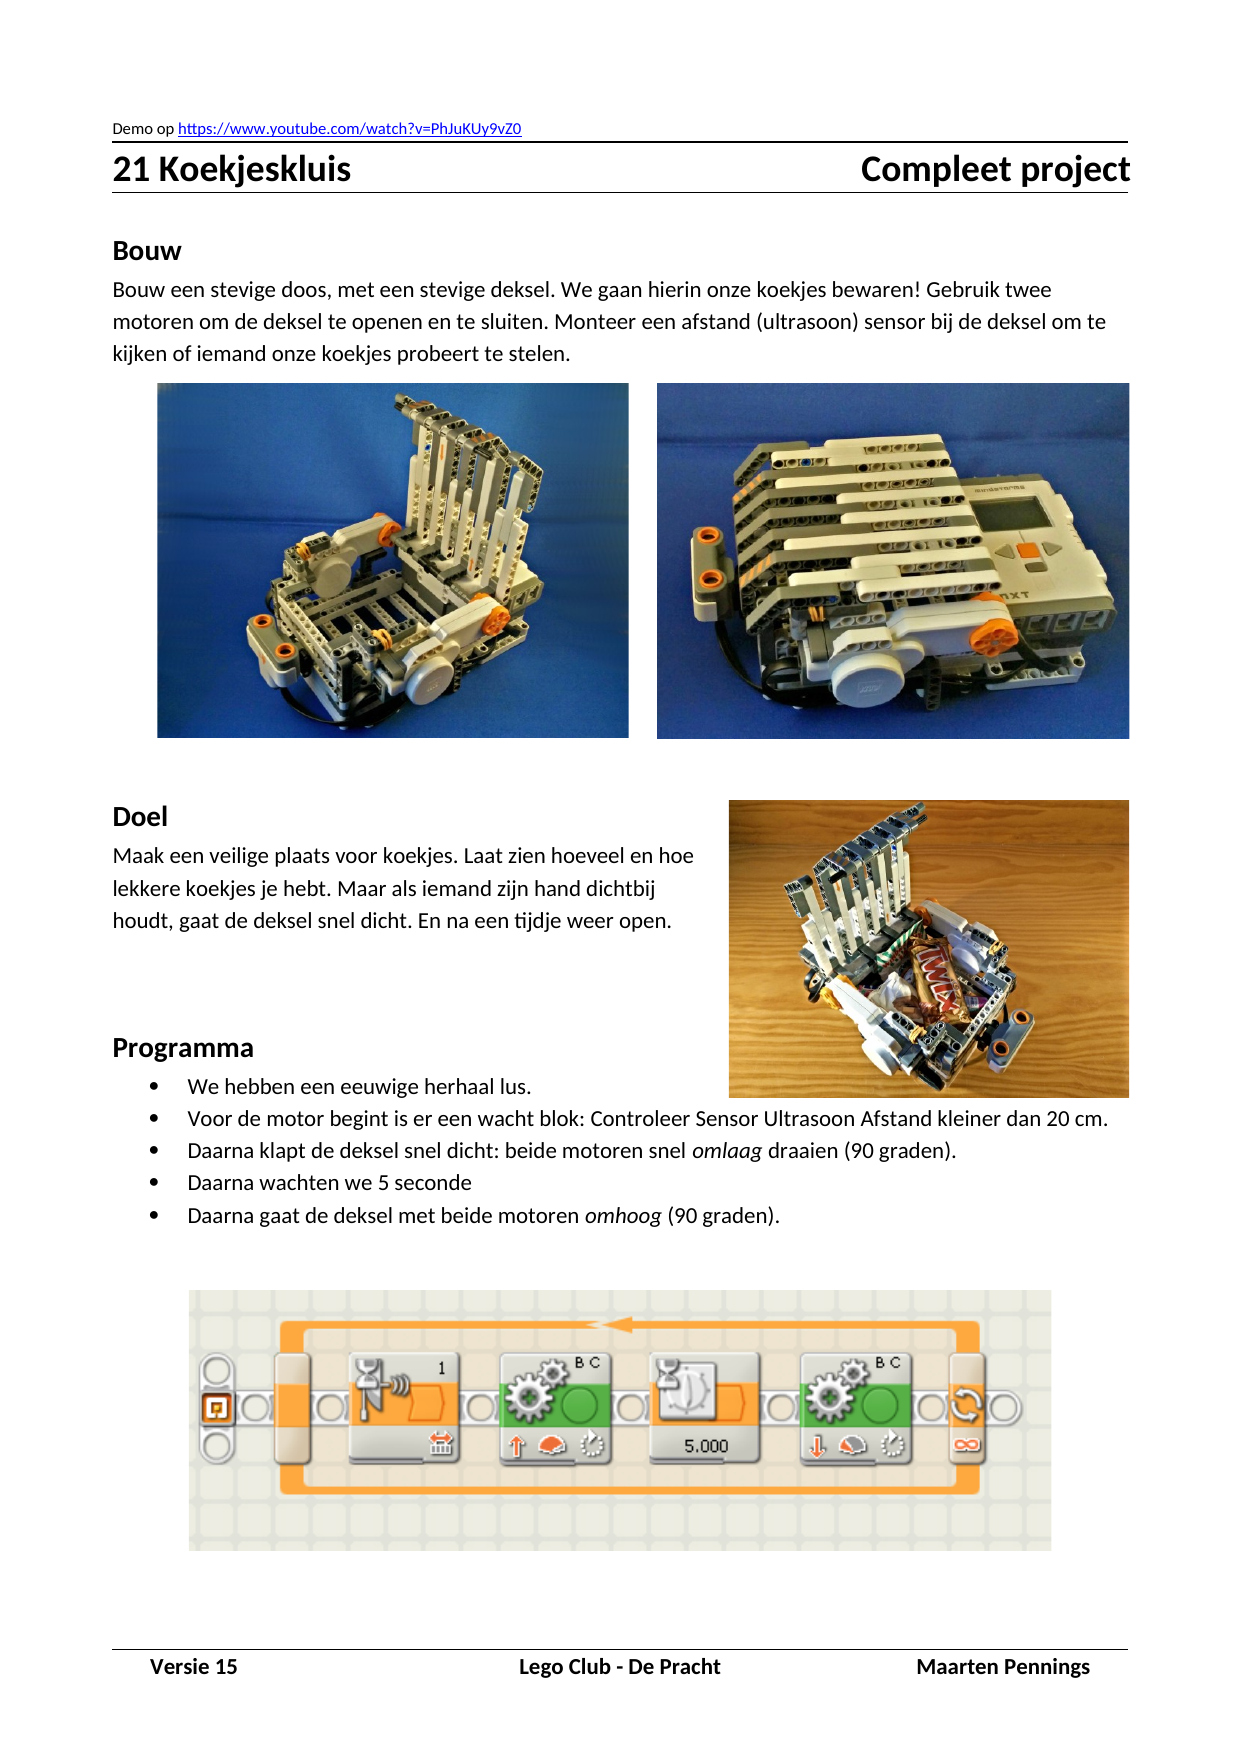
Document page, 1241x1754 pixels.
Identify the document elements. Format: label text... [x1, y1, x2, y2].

picture [657, 383, 1130, 739]
list Daarna wachten we 5 seconde [150, 1168, 1128, 1197]
text Bouw [112, 232, 1128, 267]
list We hebben een eeuwige herhaal lus. [150, 1072, 1128, 1100]
text 21 Koekjeskluis Compleet project [112, 143, 1128, 192]
text Maak een veilige plaats voor koekjes. Laat zien hoeveel en hoe lekkere koekjes je hebt. Maar als iemand zijn hand dichtbij houdt, gaat de deksel snel dicht. En na een tijdje weer open. [112, 841, 703, 934]
picture [188, 1290, 1052, 1551]
text Bouw een stevige doos, met een stevige deksel. We gaan hierin onze koekjes bewaren! Gebruik twee motoren om de deksel te openen en te sluiten. Monteer een afstand (ultrasoon) sensor bij de deksel om te kijken of iemand onze koekjes probeert te stelen. [112, 275, 1128, 367]
text Demo op https://www.youtube.com/watch?v=PhJuKUy9vZ0 [112, 118, 1128, 138]
list Daarna klapt de deksel snel dicht: beide motoren snel omlaag draaien (90 graden). [150, 1136, 1128, 1164]
list Daarna gaat de deksel met beide motoren omhoog (90 graden). [150, 1201, 1128, 1229]
list Voor de motor begint is er een wacht blok: Controleer Sensor Ultrasoon Afstand kleiner dan 20 cm. [150, 1104, 1128, 1132]
text Doel [112, 798, 1128, 834]
picture [728, 800, 1130, 1098]
picture [157, 383, 629, 738]
text Programma [112, 1029, 728, 1064]
